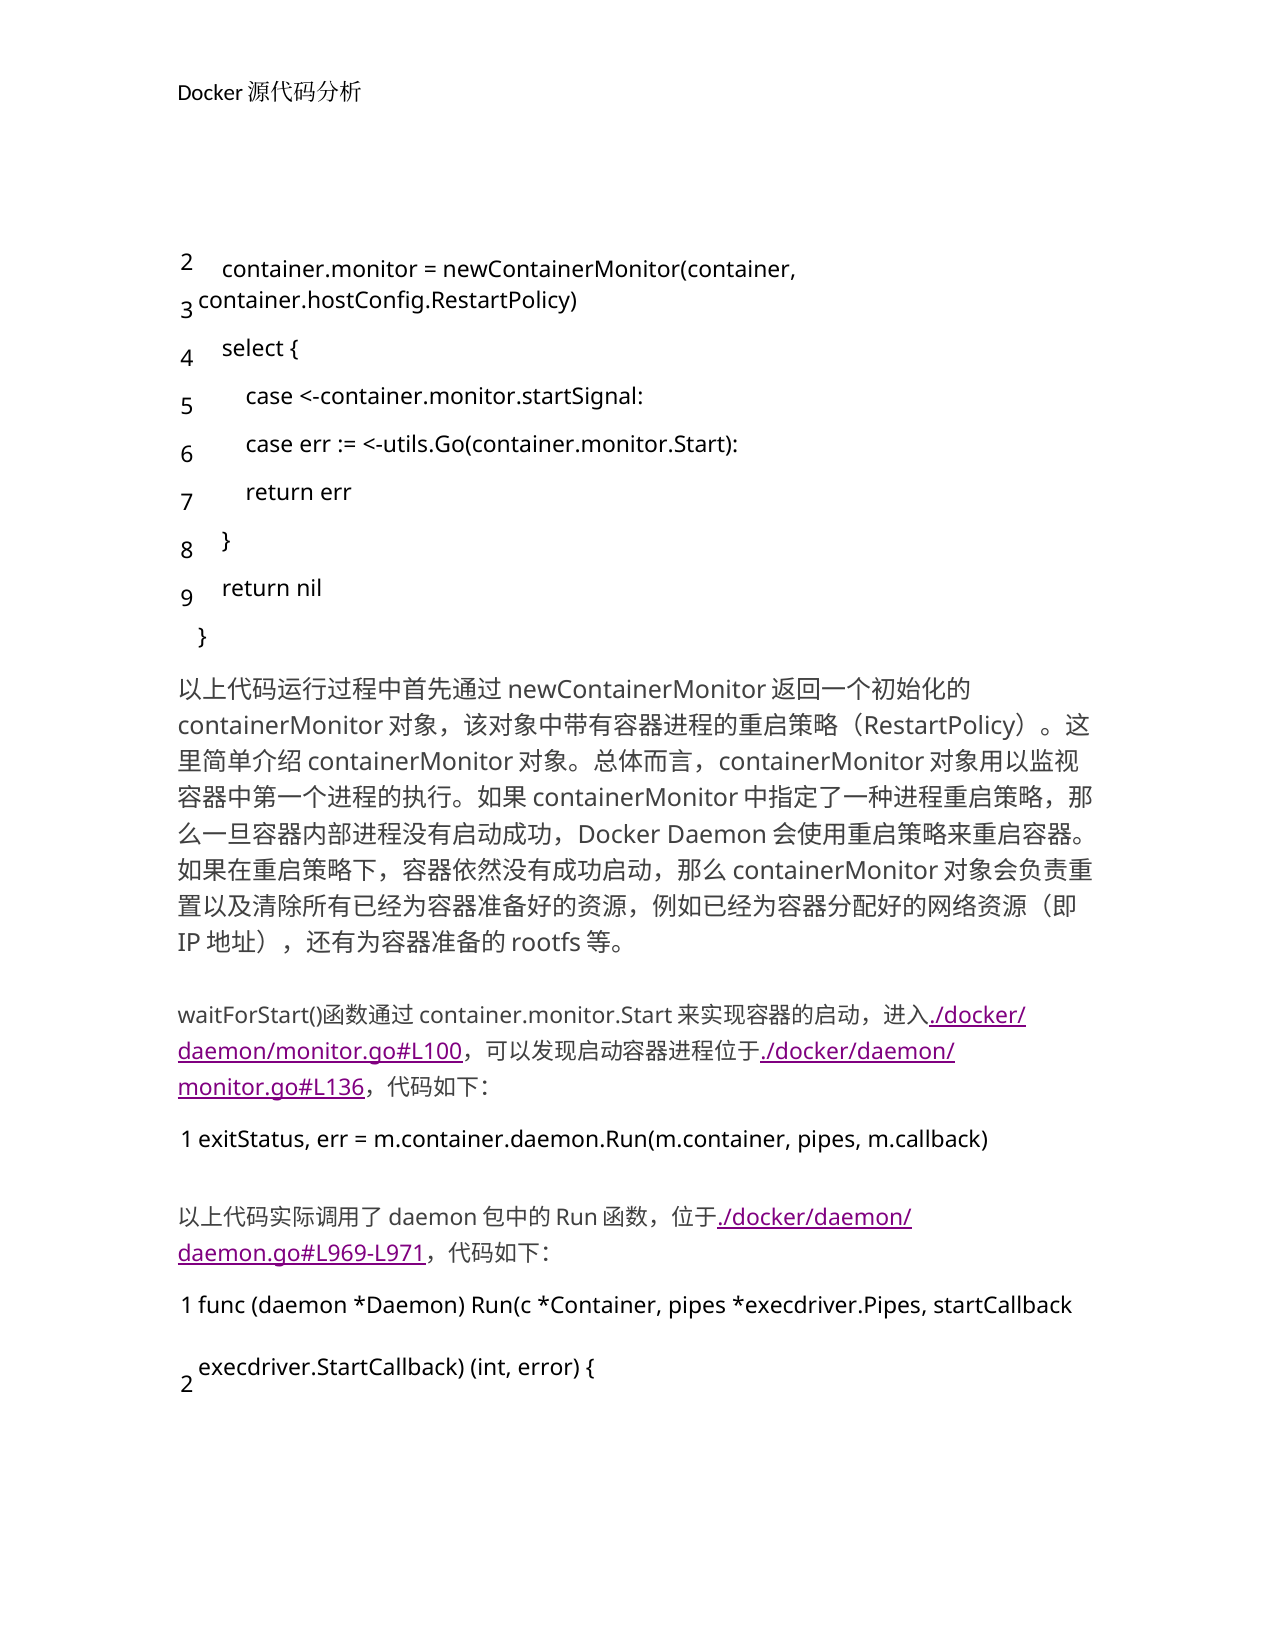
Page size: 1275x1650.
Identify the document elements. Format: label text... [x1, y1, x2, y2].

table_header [196, 207, 1098, 669]
table_header 1 2 3 4 5 6 7 8 9 [177, 207, 196, 669]
table_header 1 [177, 1121, 196, 1198]
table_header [196, 1287, 1098, 1443]
text 以上代码运行过程中首先通过newContainerMonitor返回一个初始化的containerMonitor对象，该对象中带有容器进程的重启策略（RestartPolicy）。这里简单介绍containerMonitor对象。总体而言，containerMonitor对象用以监视容器中第一个进程的执行。如果containerMonitor中指定了一种进程重启策略，那么一旦容器内部进程没有启动成功，Docker Daemon会使用重启策略来重启容器。如果在重启策略下，容器依然没有成功启动，那么containerMonitor对象会负责重置以及清除所有已经为容器准备好的资源，例如已经为容器分配好的网络资源（即IP地址），还有为容器准备的rootfs等。 [177, 669, 1098, 959]
text 以上代码实际调用了daemon包中的Run函数，位于./docker/daemon/daemon.go#L969-L971，代码如下： [177, 1198, 1098, 1268]
table_header exitStatus, err = m.container.daemon.Run(m.container, pipes, m.callback) [196, 1121, 1098, 1198]
table_header 1 2 3 [177, 1287, 196, 1443]
text waitForStart()函数通过container.monitor.Start来实现容器的启动，进入./docker/daemon/monitor.go#L100，可以发现启动容器进程位于./docker/daemon/monitor.go#L136，代码如下： [177, 997, 1098, 1102]
